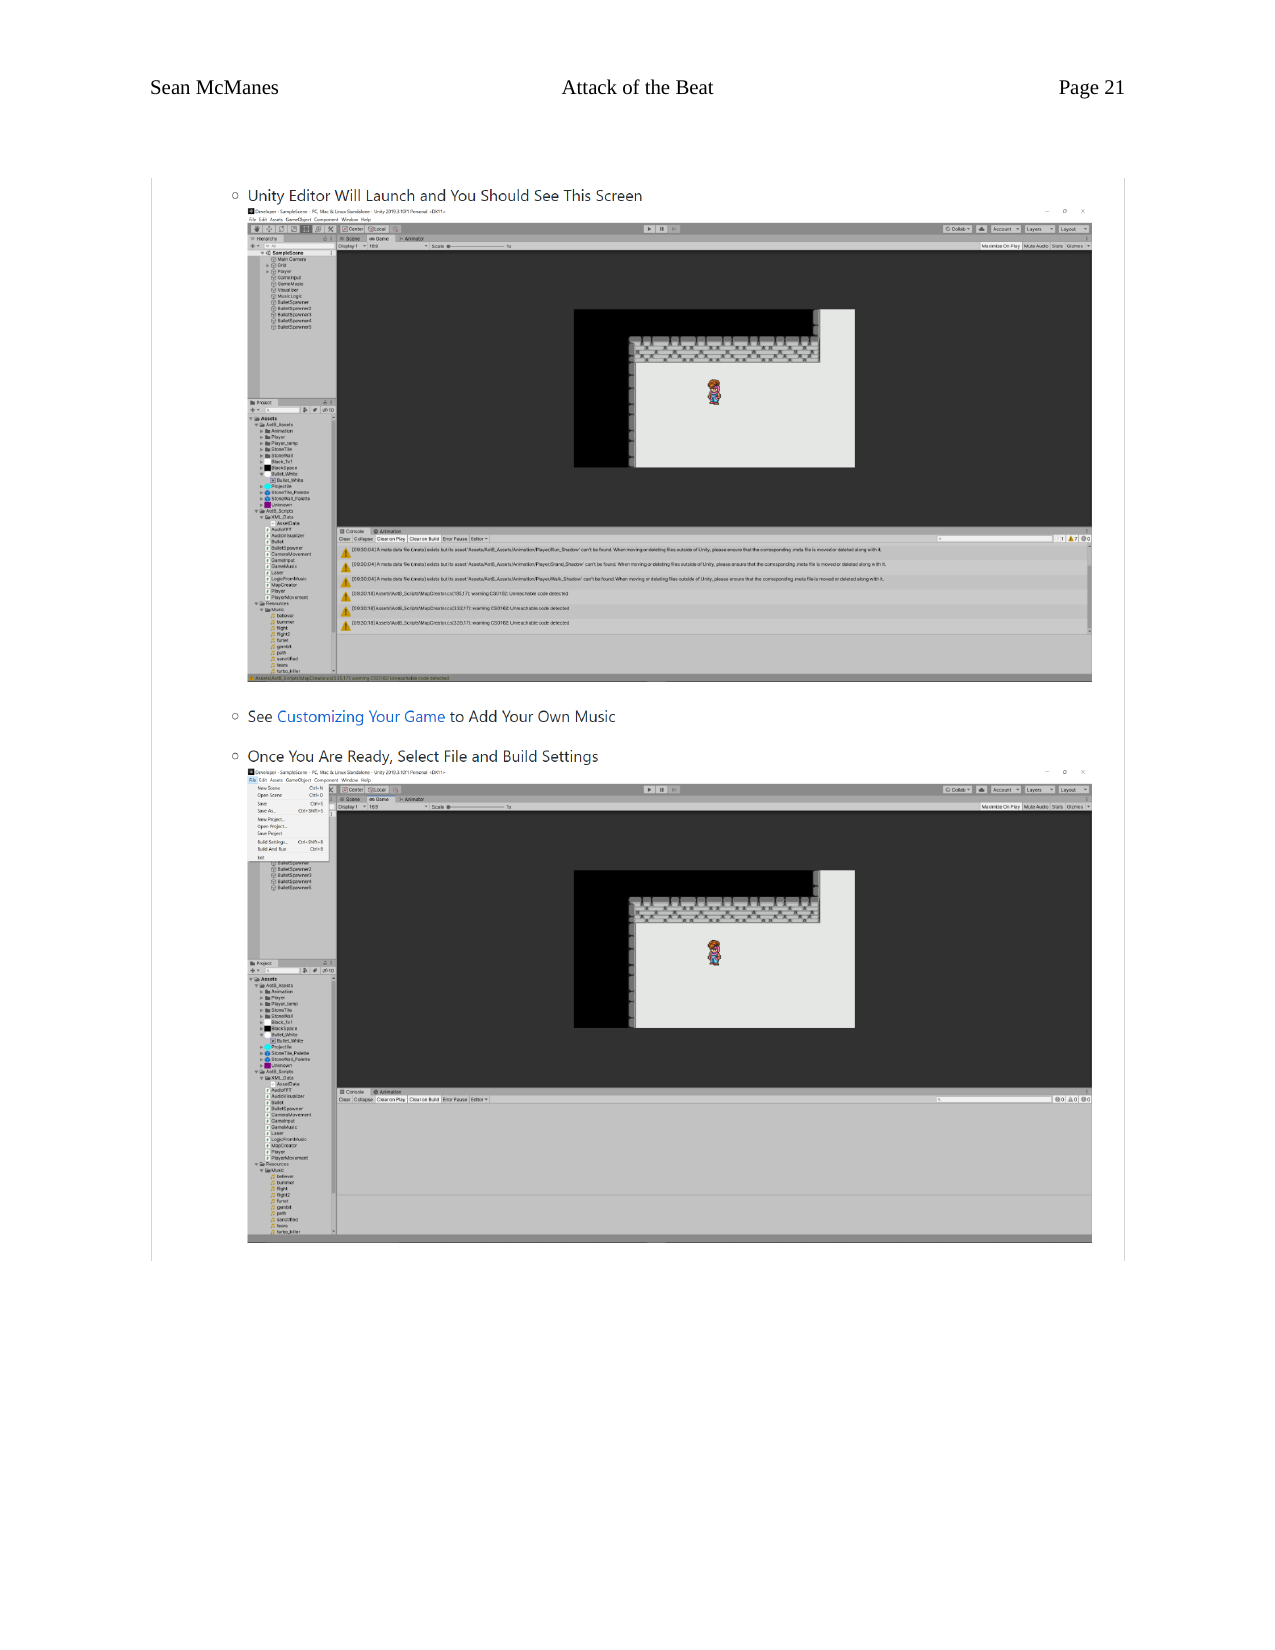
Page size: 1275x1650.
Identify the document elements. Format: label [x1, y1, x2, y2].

picture [150, 178, 1125, 1261]
